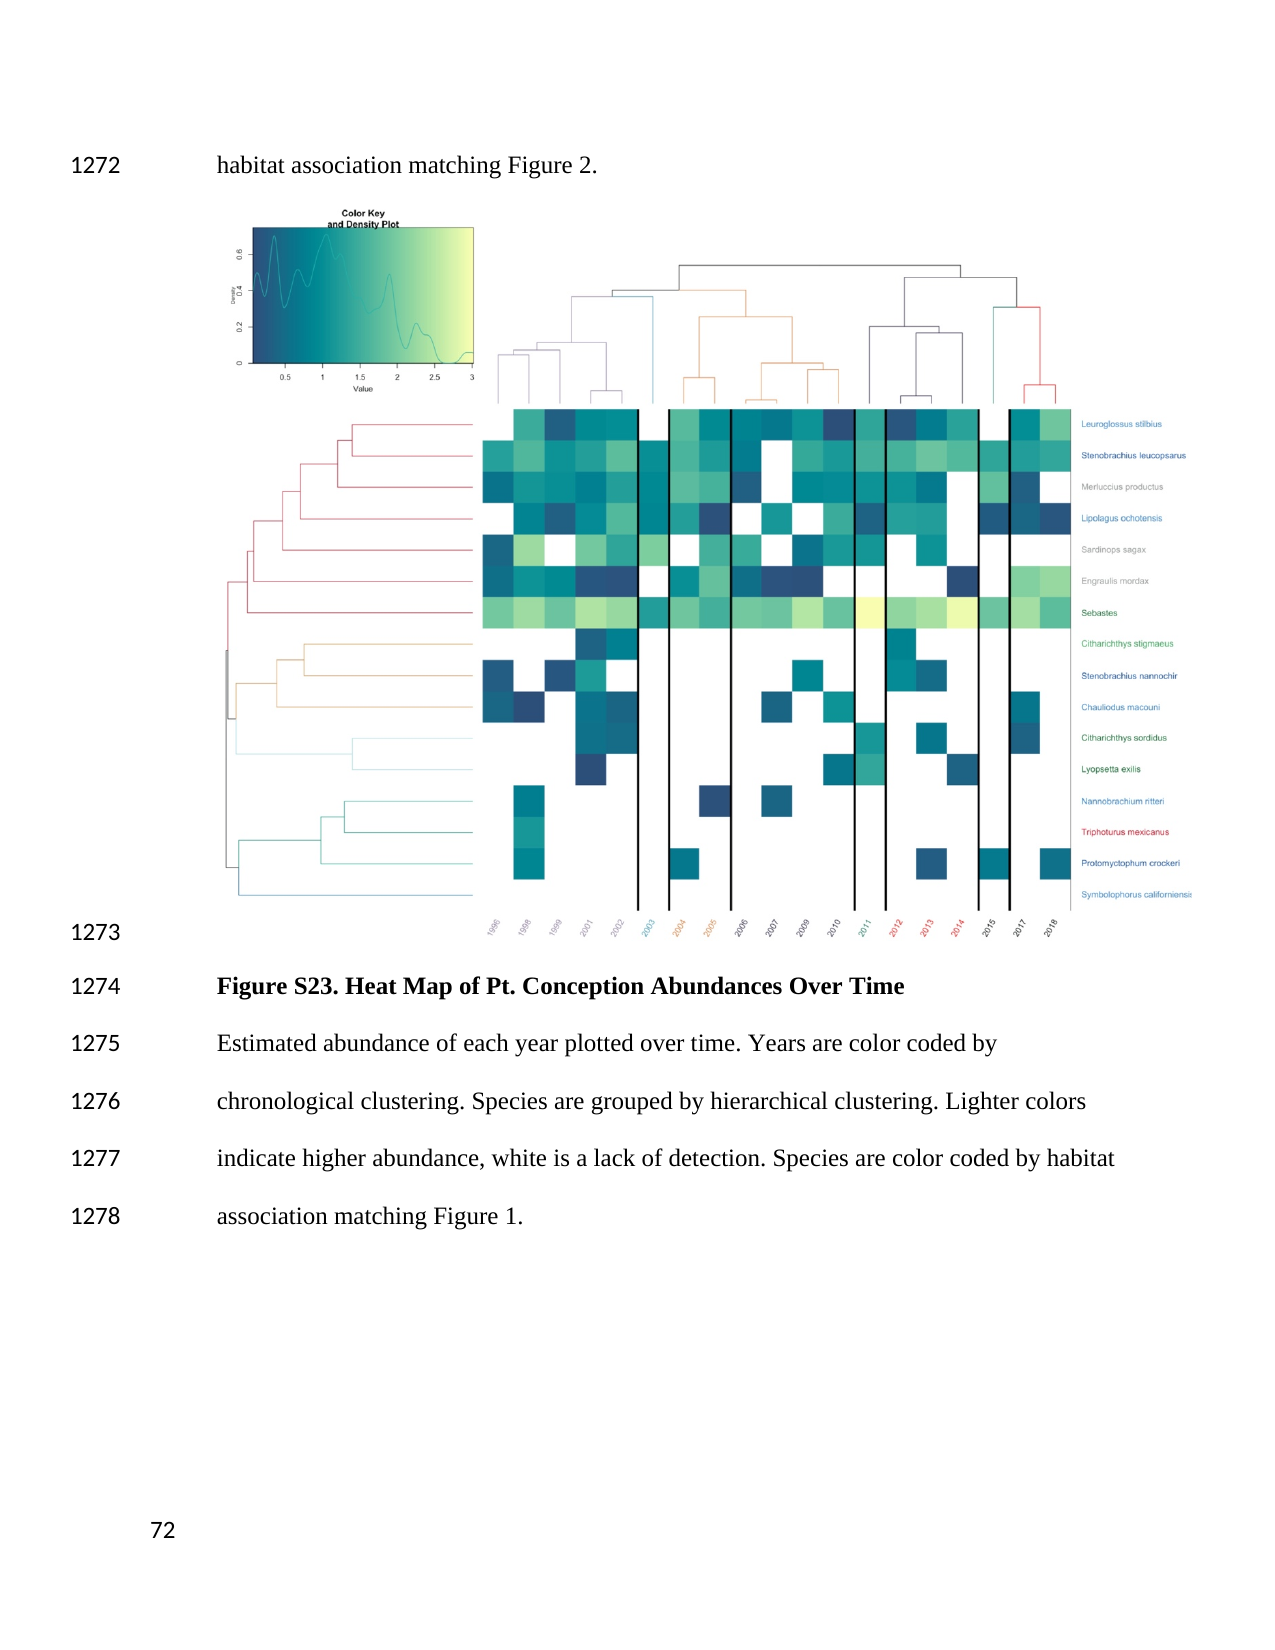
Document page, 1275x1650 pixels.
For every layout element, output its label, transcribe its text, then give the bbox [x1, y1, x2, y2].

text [217, 150, 1125, 209]
picture [216, 209, 1192, 941]
text Estimated abundance of each year plotted over time. Years are color coded by chronological clustering. Species are grouped by hierarchical clustering. Lighter colors indicate higher abundance, white is a lack of detection. Species are color coded by habitat association matching Figure 1. [217, 1028, 1125, 1230]
text Figure S23. Heat Map of Pt. Conception Abundances Over Time [150, 971, 1125, 1000]
